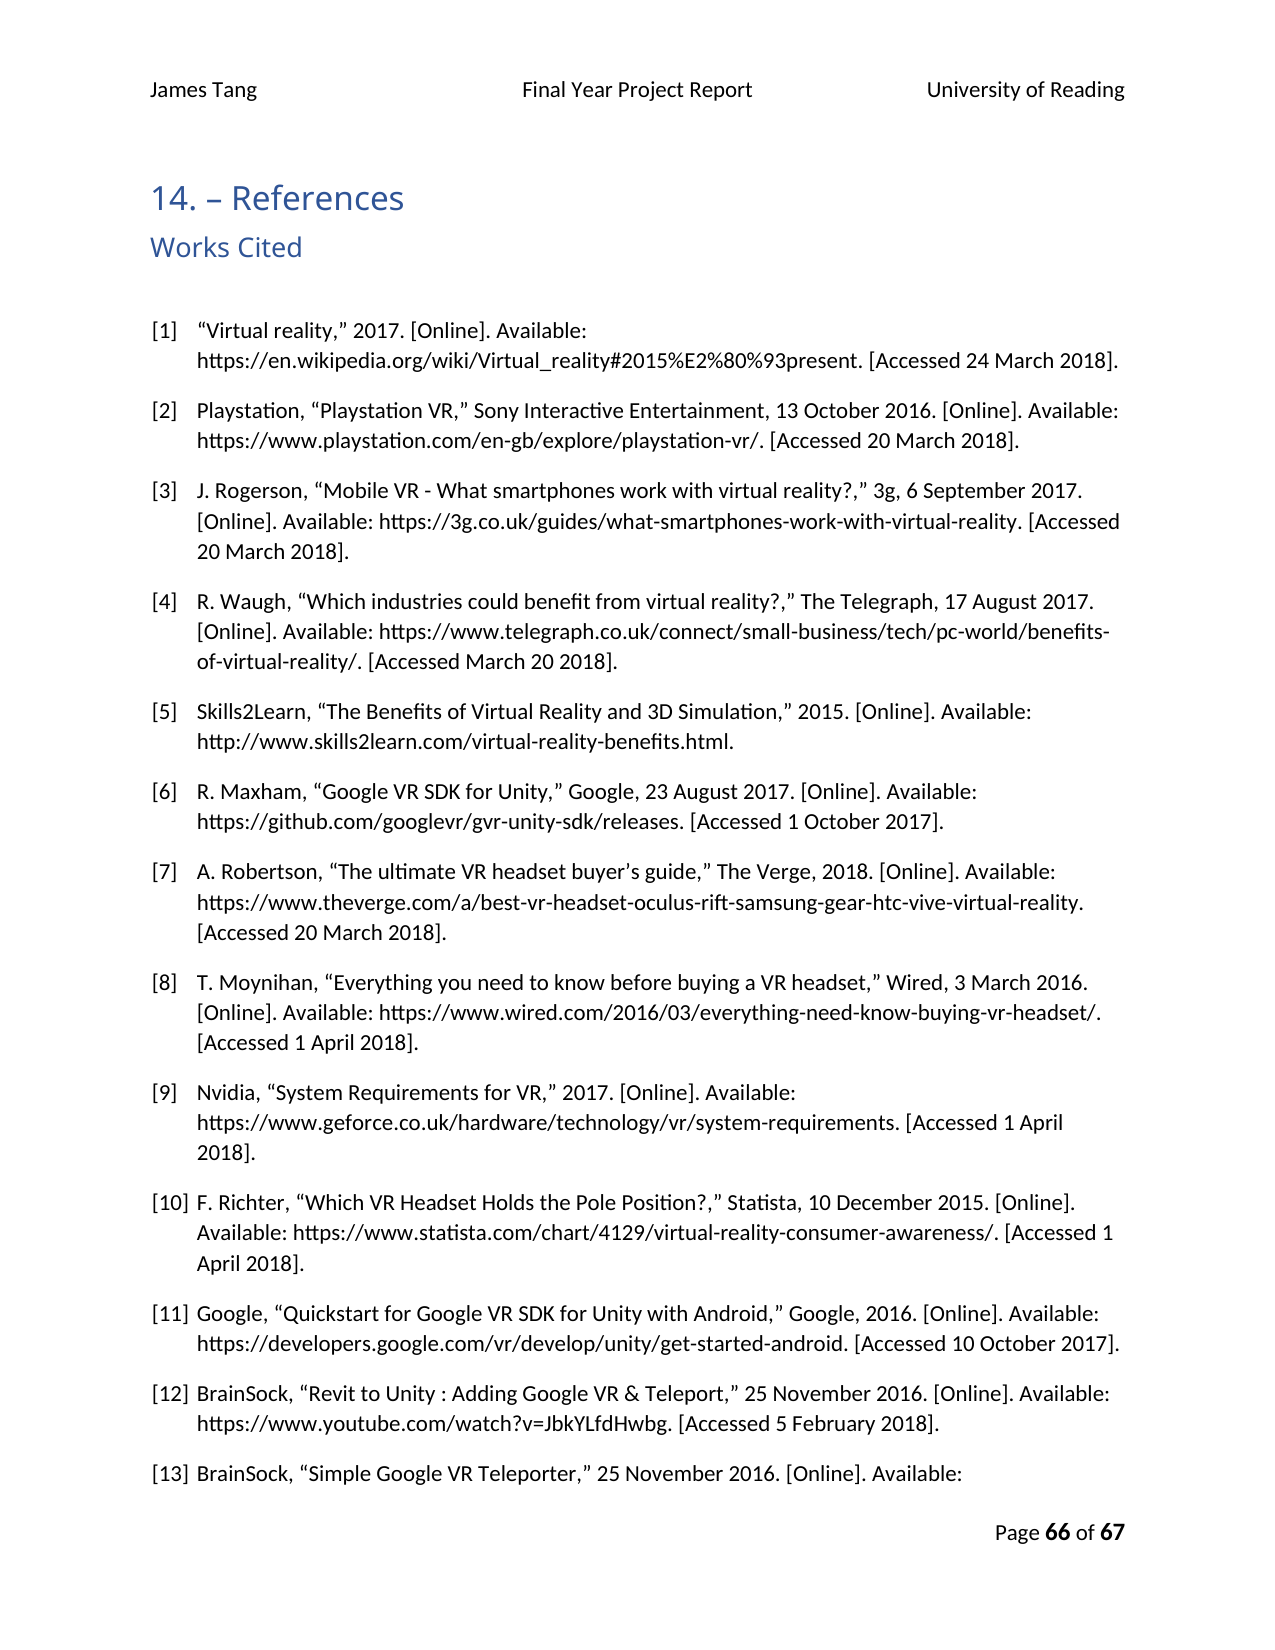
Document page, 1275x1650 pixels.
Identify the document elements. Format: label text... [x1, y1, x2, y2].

subtitle 14. – References [150, 175, 1125, 220]
